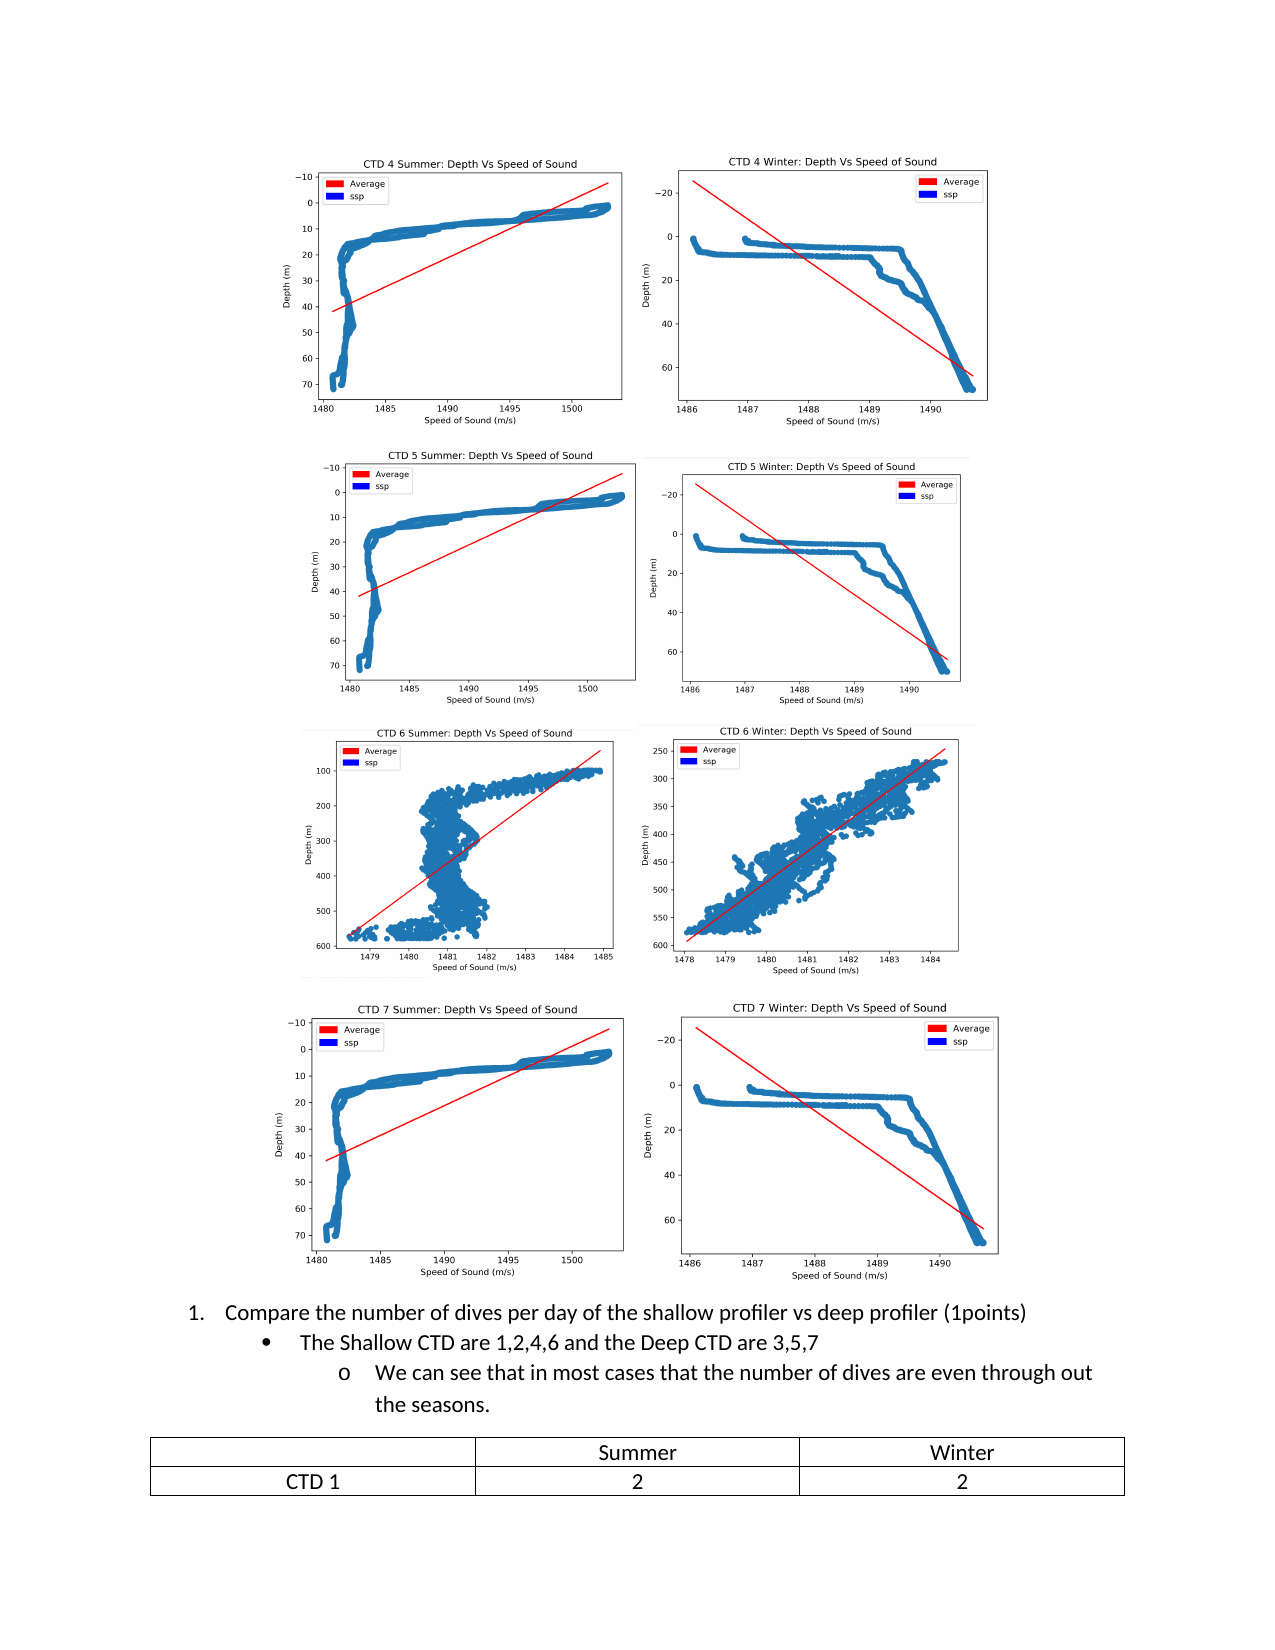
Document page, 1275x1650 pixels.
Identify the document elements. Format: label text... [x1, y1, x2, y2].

table_header [151, 1438, 475, 1466]
table_header Summer [476, 1438, 799, 1466]
table_header Winter [800, 1438, 1124, 1466]
list We can see that in most cases that the number of dives are even through out the seasons. [337, 1358, 1125, 1418]
picture [267, 996, 1008, 1280]
picture [276, 150, 999, 427]
picture [305, 445, 970, 706]
list Compare the number of dives per day of the shallow profiler vs deep profiler (1points) [187, 1298, 1125, 1326]
picture [300, 724, 975, 978]
table_cell 2 [476, 1467, 799, 1495]
table_cell CTD 1 [151, 1467, 475, 1495]
list The Shallow CTD are 1,2,4,6 and the Deep CTD are 3,5,7 [262, 1328, 1125, 1356]
table_cell 2 [800, 1467, 1124, 1495]
